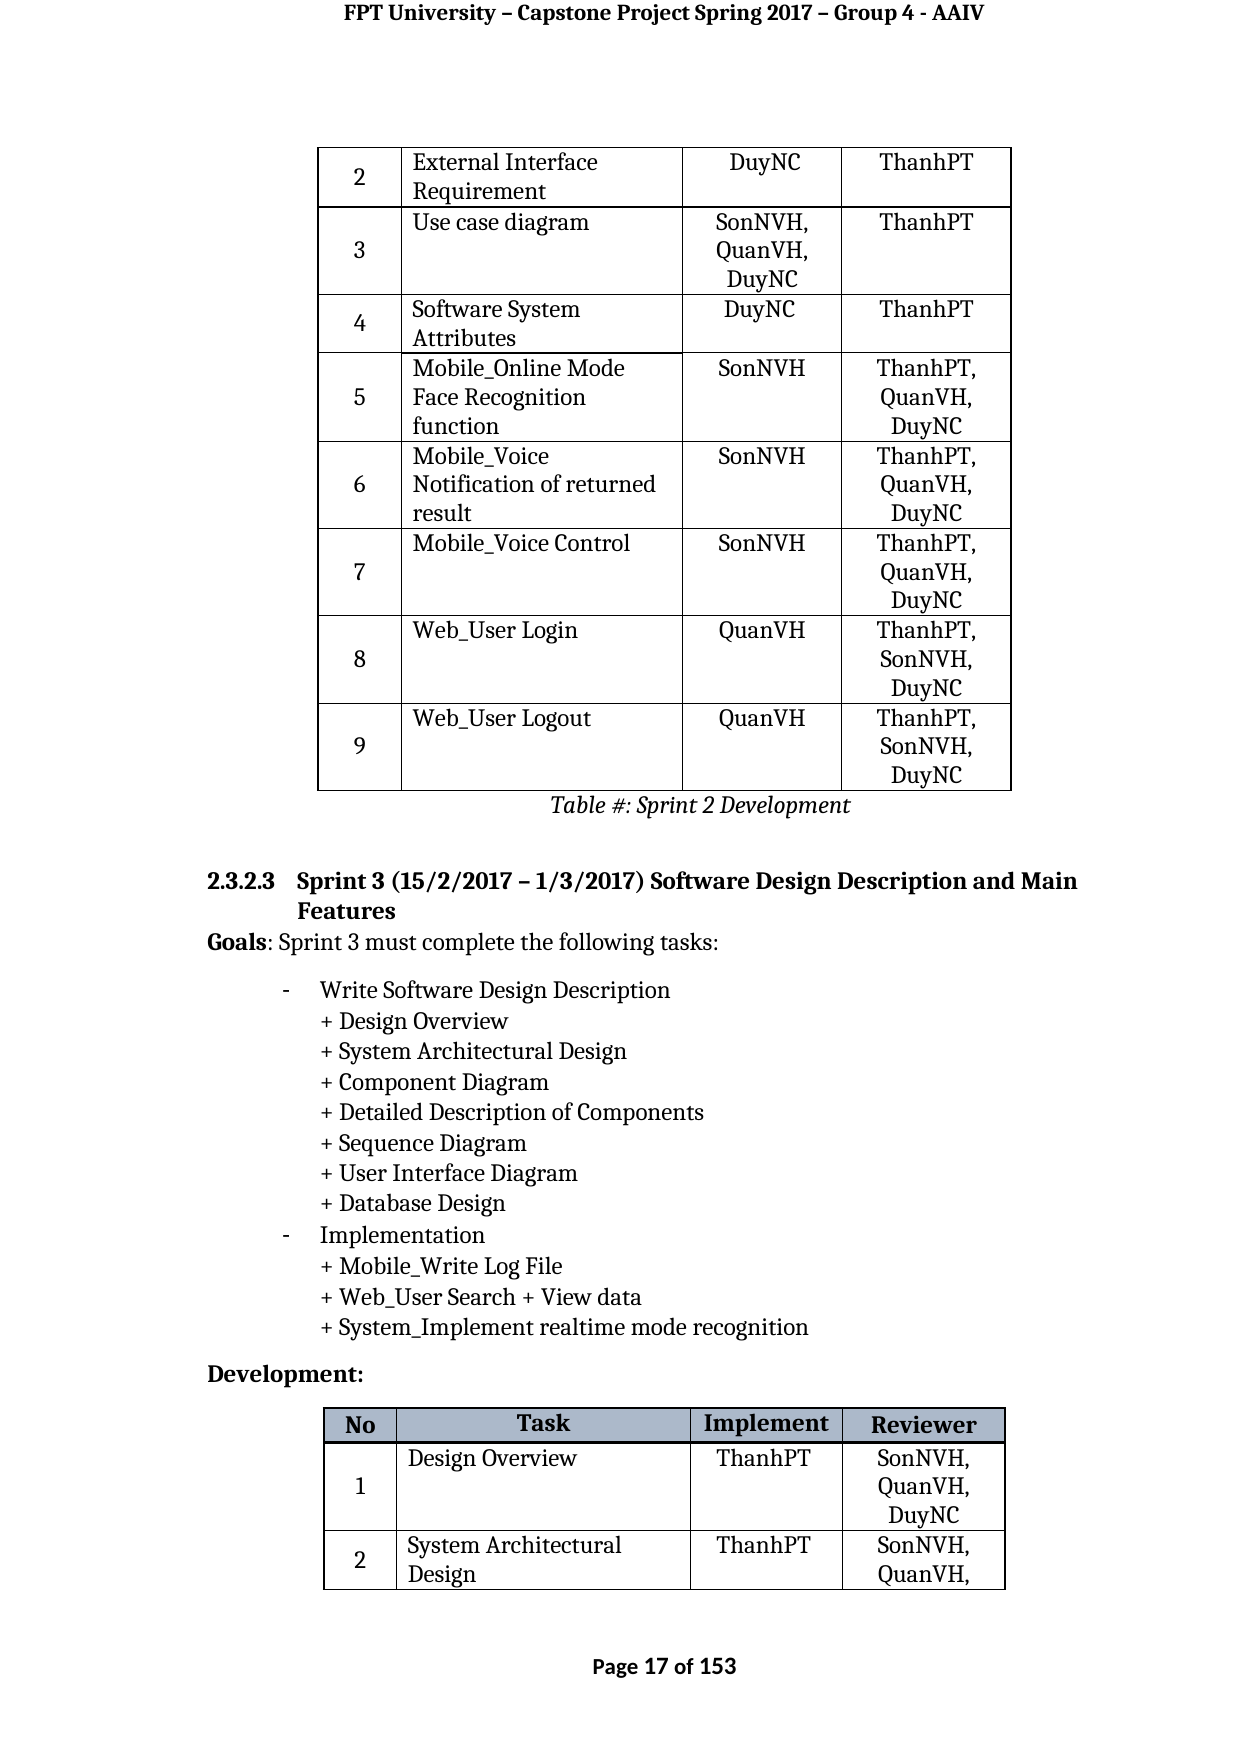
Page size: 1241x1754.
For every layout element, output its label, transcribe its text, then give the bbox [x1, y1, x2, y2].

table_cell DuyNC [683, 148, 841, 206]
subtitle Sprint 3 (15/2/2017 – 1/3/2017) Software Design Description and Main Features [207, 867, 1122, 926]
table_cell 7 [319, 529, 401, 615]
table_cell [397, 1531, 690, 1589]
table_cell ThanhPT [691, 1531, 842, 1589]
table_cell 3 [319, 208, 401, 294]
list + System_Implement realtime mode recognition [319, 1313, 1122, 1342]
table_cell 6 [319, 442, 401, 528]
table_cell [843, 1531, 1004, 1589]
list Write Software Design Description [282, 974, 1122, 1005]
table_cell ThanhPT, QuanVH, DuyNC [842, 442, 1010, 528]
list + System Architectural Design [319, 1037, 1122, 1066]
text Development: [207, 1360, 1122, 1389]
table_cell Design Overview [397, 1444, 690, 1530]
table_cell ThanhPT [842, 208, 1010, 294]
table_cell QuanVH [683, 616, 841, 702]
table_header Reviewer [843, 1409, 1004, 1441]
list + Design Overview [319, 1007, 1122, 1036]
list + Web_User Search + View data [319, 1282, 1122, 1311]
list + Database Design [319, 1189, 1122, 1218]
text Goals: Sprint 3 must complete the following tasks: [207, 927, 1122, 956]
table_cell ThanhPT [691, 1444, 842, 1530]
table_cell 9 [319, 704, 401, 790]
list + Detailed Description of Components [319, 1098, 1122, 1127]
table_cell Mobile_Voice Notification of returned result [402, 442, 682, 528]
table_cell 2 [319, 148, 401, 206]
table_cell 2 [325, 1531, 396, 1589]
table_cell ThanhPT, QuanVH, DuyNC [842, 353, 1010, 441]
table_cell Mobile_Voice Control [402, 529, 682, 615]
list + Component Diagram [319, 1068, 1122, 1096]
list Implementation [282, 1220, 1122, 1250]
table_cell ThanhPT [842, 295, 1010, 352]
table_cell Mobile_Online Mode Face Recognition function [402, 354, 682, 441]
table_header Implement [691, 1409, 842, 1441]
text Table #: Sprint 2 Development [282, 791, 1122, 819]
table_cell Software System Attributes [402, 295, 682, 352]
table_cell 5 [319, 353, 401, 441]
table_cell ThanhPT [842, 148, 1010, 206]
table_cell Web_User Logout [402, 704, 682, 790]
table_cell SonNVH [683, 442, 841, 528]
table_cell 4 [319, 295, 401, 352]
table_cell SonNVH [683, 529, 841, 615]
table_cell Web_User Login [402, 616, 682, 702]
table_cell SonNVH [683, 353, 841, 441]
table_cell 8 [319, 616, 401, 702]
list + Mobile_Write Log File [319, 1252, 1122, 1281]
table_header No [325, 1409, 396, 1441]
list + User Interface Diagram [319, 1159, 1122, 1188]
table_cell Use case diagram [402, 208, 682, 294]
table_cell ThanhPT, SonNVH, DuyNC [842, 704, 1010, 790]
table_cell ThanhPT, QuanVH, DuyNC [842, 529, 1010, 615]
table_cell SonNVH, QuanVH, DuyNC [683, 208, 841, 294]
table_cell SonNVH, QuanVH, DuyNC [843, 1444, 1004, 1530]
table_cell ThanhPT, SonNVH, DuyNC [842, 616, 1010, 702]
table_cell External Interface Requirement [402, 148, 682, 206]
table_cell DuyNC [683, 295, 841, 352]
table_header Task [397, 1409, 690, 1441]
table_cell 1 [325, 1444, 396, 1530]
list + Sequence Diagram [319, 1128, 1122, 1157]
table_cell QuanVH [683, 704, 841, 790]
